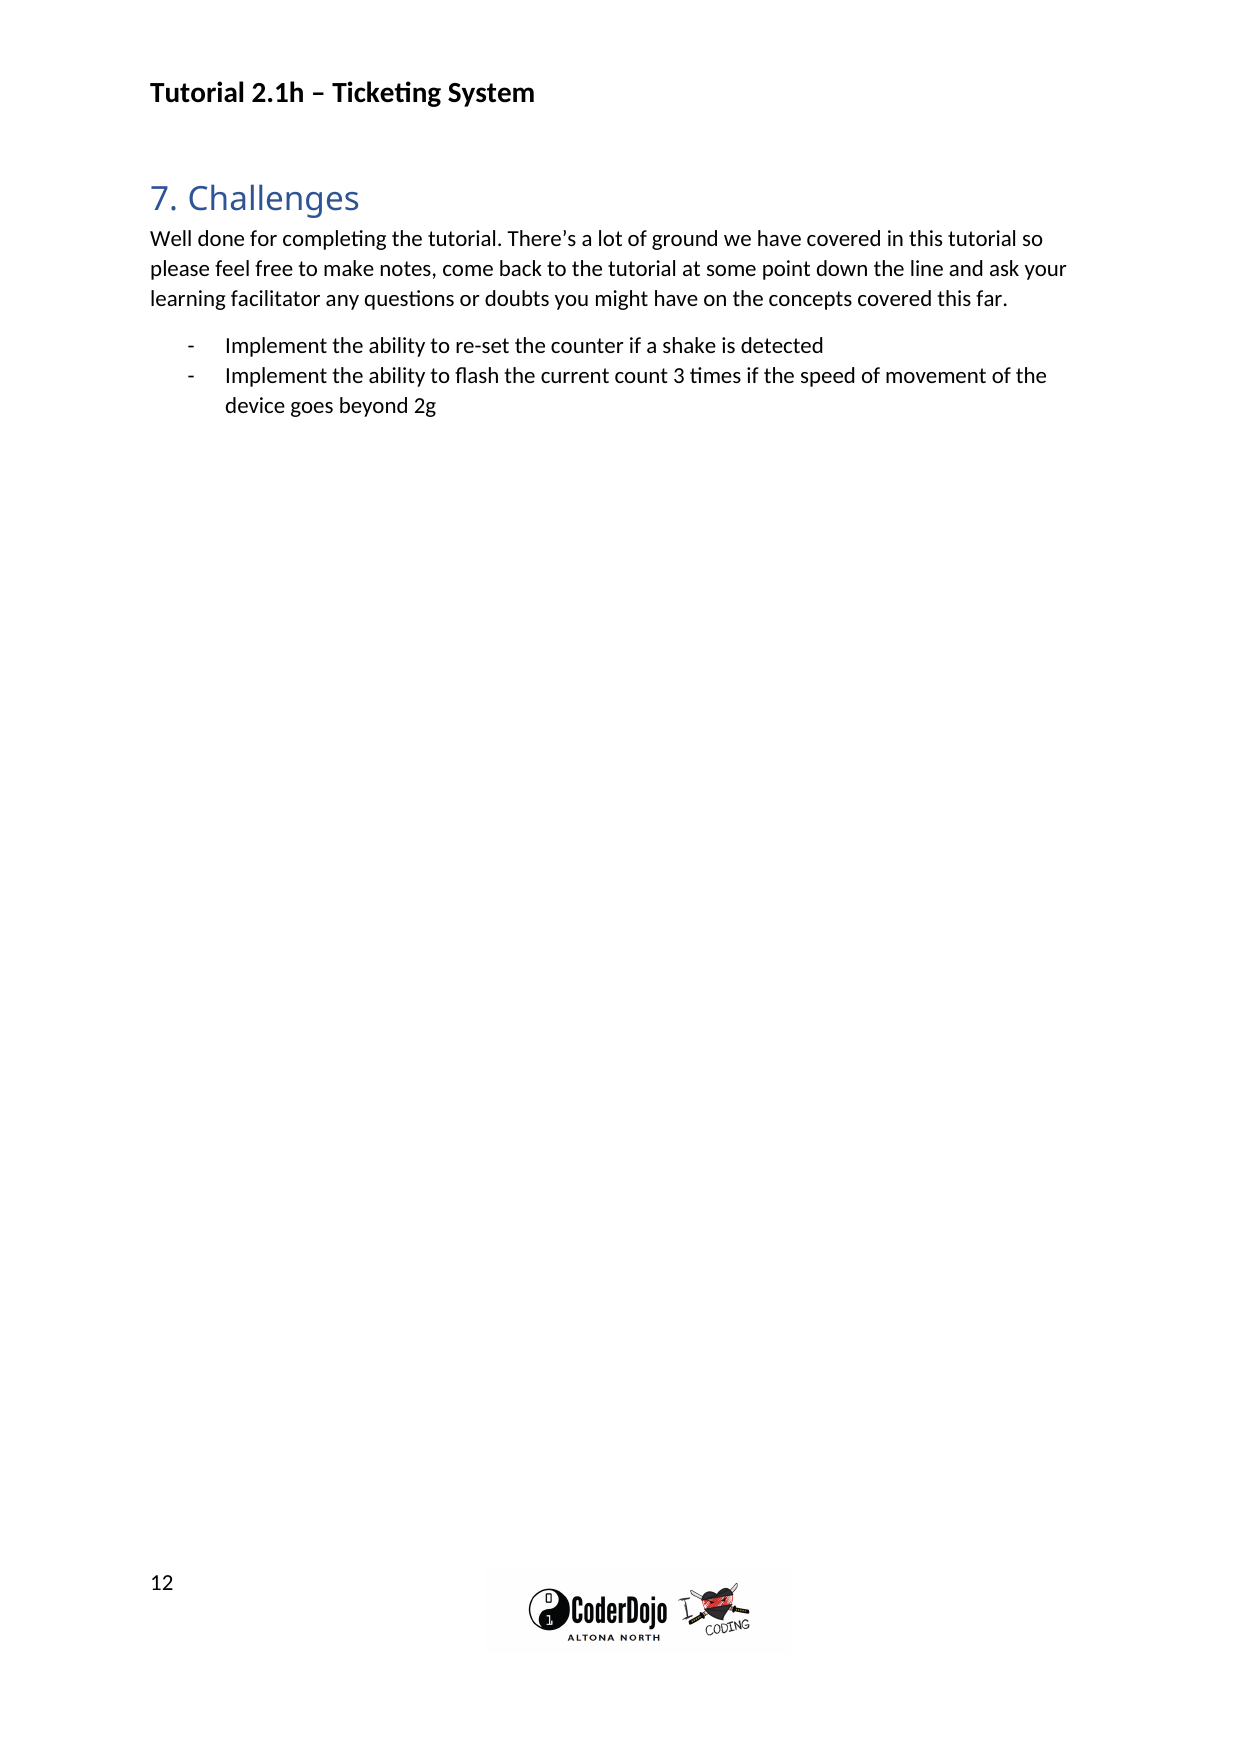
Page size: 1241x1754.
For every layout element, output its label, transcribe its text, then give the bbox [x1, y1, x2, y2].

list Implement the ability to flash the current count 3 times if the speed of movement of the device goes beyond 2g [187, 361, 1090, 420]
subtitle Challenges [150, 175, 1090, 220]
picture [486, 1568, 792, 1653]
text Well done for completing the tutorial. There’s a lot of ground we have covered in this tutorial so please feel free to make notes, come back to the tutorial at some point down the line and ask your learning facilitator any questions or doubts you might have on the concepts covered this far. [150, 224, 1090, 312]
list Implement the ability to re-set the counter if a shake is detected [187, 331, 1090, 359]
